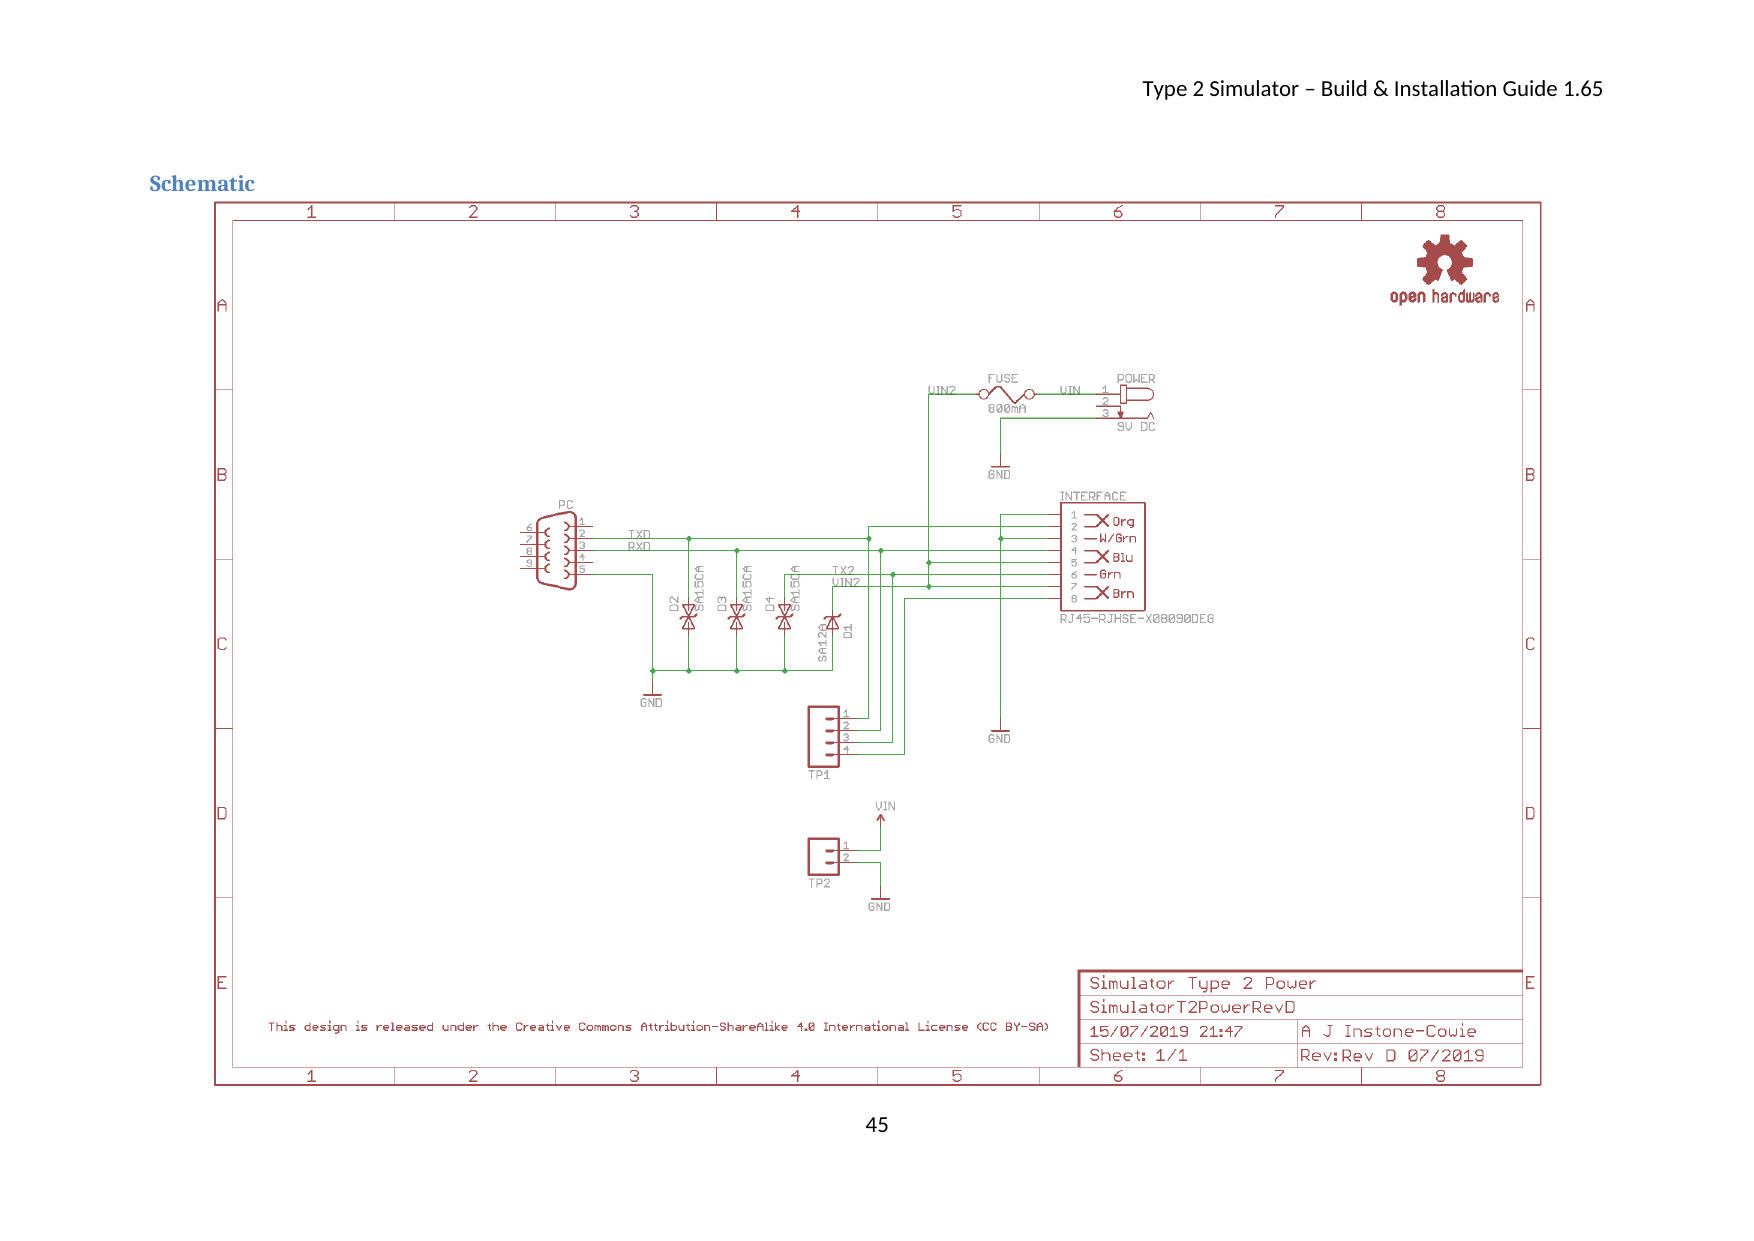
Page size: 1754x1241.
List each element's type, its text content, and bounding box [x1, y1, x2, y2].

picture [212, 201, 1542, 1087]
subtitle Schematic [150, 171, 1604, 197]
